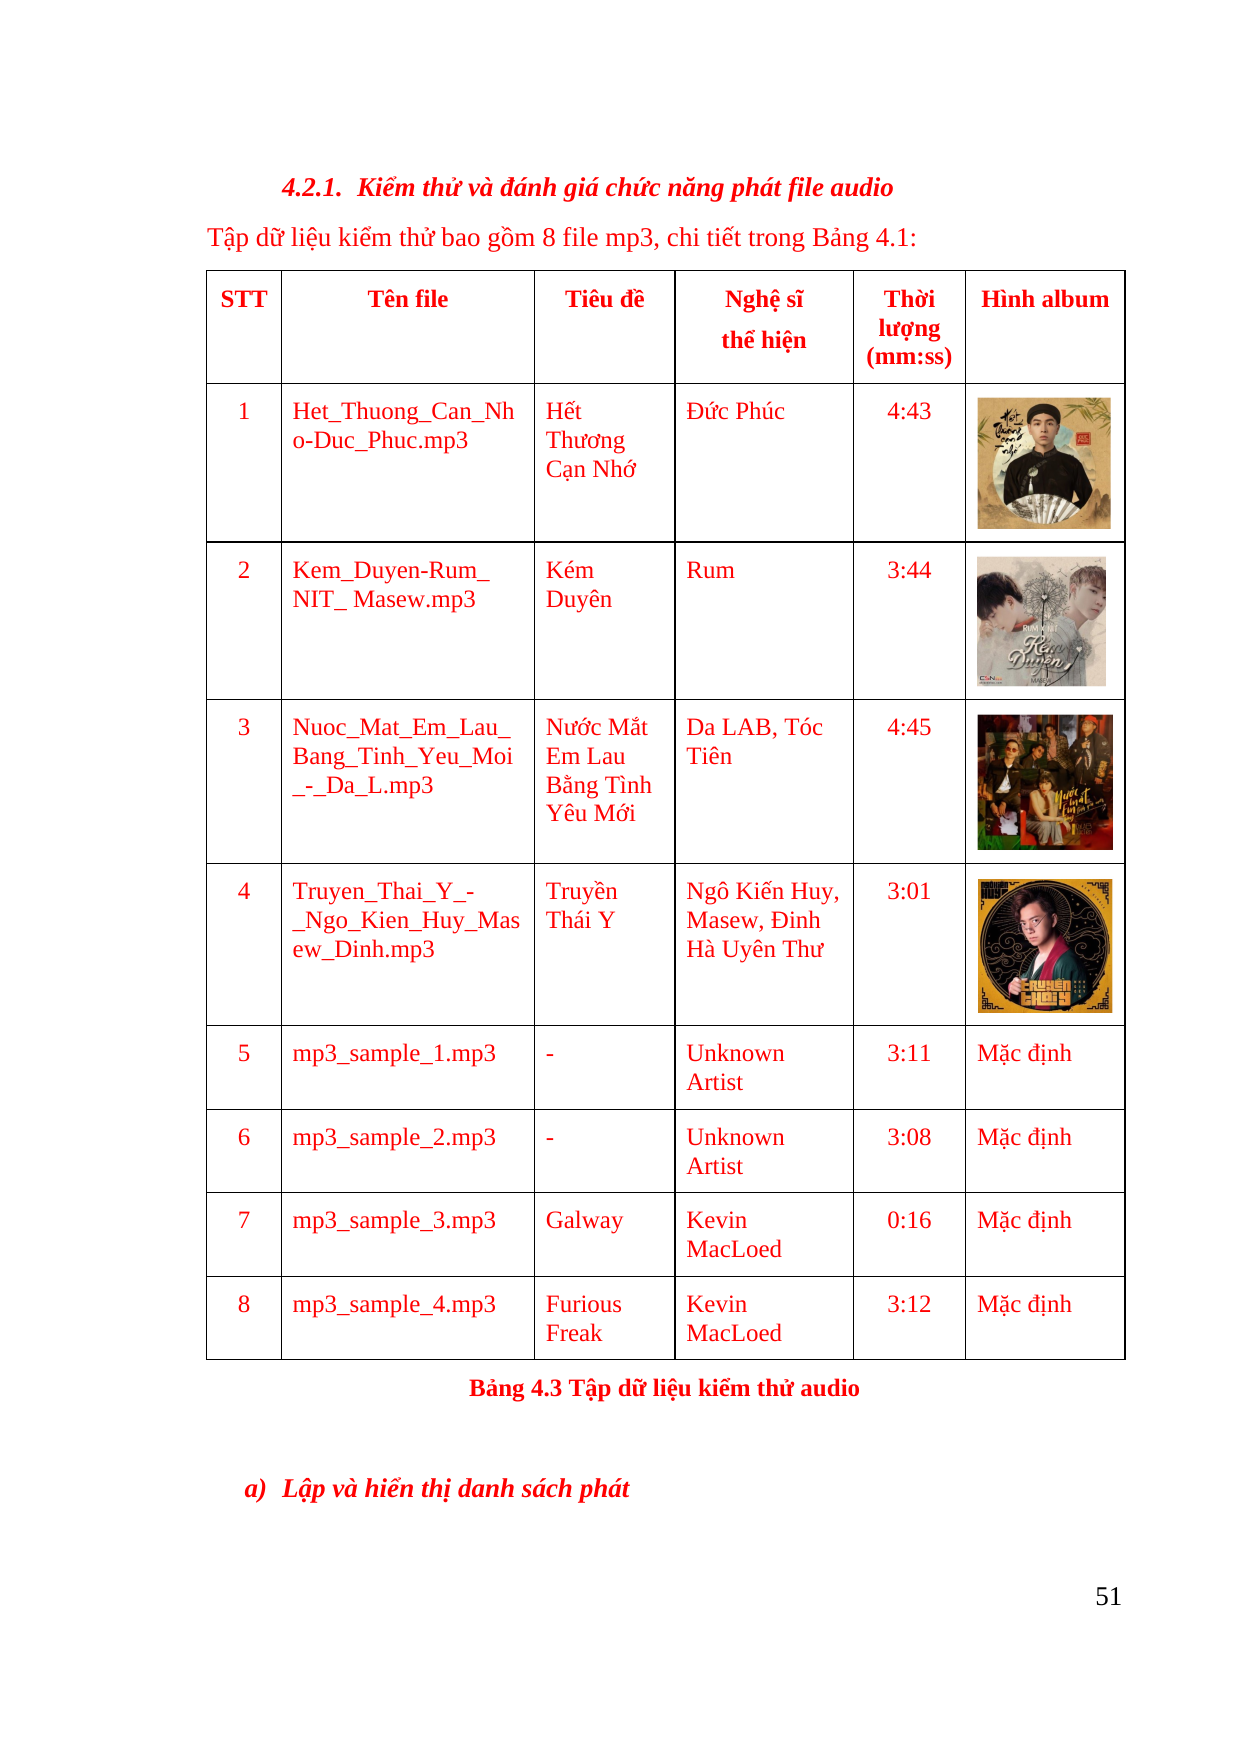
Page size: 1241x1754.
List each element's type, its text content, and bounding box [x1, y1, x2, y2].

list Lập và hiển thị danh sách phát [244, 1472, 1122, 1503]
table_header STT [207, 271, 281, 383]
table_cell mp3_sample_4.mp3 [282, 1277, 534, 1359]
table_cell - [535, 1026, 674, 1108]
table_cell Kevin MacLoed [676, 1277, 853, 1359]
table_cell Da LAB, Tóc Tiên [676, 700, 853, 863]
table_cell 8 [207, 1277, 281, 1359]
table_cell 3:44 [854, 543, 965, 699]
picture [976, 396, 1112, 529]
table_cell Mặc định [966, 1193, 1124, 1276]
picture [976, 712, 1114, 851]
text Tập dữ liệu kiểm thử bao gồm 8 file mp3, chi tiết trong Bảng 4.1: [207, 221, 1122, 252]
table_cell 4:45 [854, 700, 965, 863]
table_cell 0:16 [854, 1193, 965, 1276]
table_cell Mặc định [966, 1026, 1124, 1108]
table_cell 2 [207, 543, 281, 699]
table_cell Ngô Kiến Huy, Masew, Đinh Hà Uyên Thư [676, 864, 853, 1025]
table_cell Đức Phúc [676, 384, 853, 541]
table_cell mp3_sample_3.mp3 [282, 1193, 534, 1276]
table_header Tên file [282, 271, 534, 383]
table_cell Rum [676, 543, 853, 699]
table_cell [966, 543, 1124, 699]
table_cell Mặc định [966, 1277, 1124, 1359]
table_cell Kem_Duyen-Rum_ NIT_ Masew.mp3 [282, 543, 534, 699]
table_cell [966, 700, 1124, 863]
table_cell 5 [207, 1026, 281, 1108]
table_cell 3:08 [854, 1110, 965, 1192]
table_cell Galway [535, 1193, 674, 1276]
table_cell Hết Thương Cạn Nhớ [535, 384, 674, 541]
table_cell Kevin MacLoed [676, 1193, 853, 1276]
table_header Nghệ sĩ thể hiện [676, 271, 853, 383]
table_cell 6 [207, 1110, 281, 1192]
table_cell Mặc định [966, 1110, 1124, 1192]
table_cell 4 [207, 864, 281, 1025]
table_cell Unknown Artist [676, 1026, 853, 1108]
picture [976, 555, 1107, 687]
table_cell Nước Mắt Em Lau Bằng Tình Yêu Mới [535, 700, 674, 863]
subtitle Kiểm thử và đánh giá chức năng phát file audio [282, 171, 1122, 202]
table_header Thời lượng (mm:ss) [854, 271, 965, 383]
table_cell Truyen_Thai_Y_-_Ngo_Kien_Huy_Masew_Dinh.mp3 [282, 864, 534, 1025]
table_cell Nuoc_Mat_Em_Lau_Bang_Tinh_Yeu_Moi_-_Da_L.mp3 [282, 700, 534, 863]
table_cell mp3_sample_2.mp3 [282, 1110, 534, 1192]
table_cell mp3_sample_1.mp3 [282, 1026, 534, 1108]
table_cell 3:11 [854, 1026, 965, 1108]
table_cell 3:12 [854, 1277, 965, 1359]
table_cell [966, 864, 1124, 1025]
table_cell Unknown Artist [676, 1110, 853, 1192]
table_cell 3:01 [854, 864, 965, 1025]
picture [976, 876, 1114, 1013]
table_cell Furious Freak [535, 1277, 674, 1359]
table_cell 1 [207, 384, 281, 541]
table_header Hình album [966, 271, 1124, 383]
table_header Tiêu đề [535, 271, 674, 383]
table_cell Truyền Thái Y [535, 864, 674, 1025]
table_cell 3 [207, 700, 281, 863]
table_cell 4:43 [854, 384, 965, 541]
table_cell [966, 384, 1124, 541]
table_cell Het_Thuong_Can_Nho-Duc_Phuc.mp3 [282, 384, 534, 541]
table_cell 7 [207, 1193, 281, 1276]
table_cell - [535, 1110, 674, 1192]
table_cell Kém Duyên [535, 543, 674, 699]
